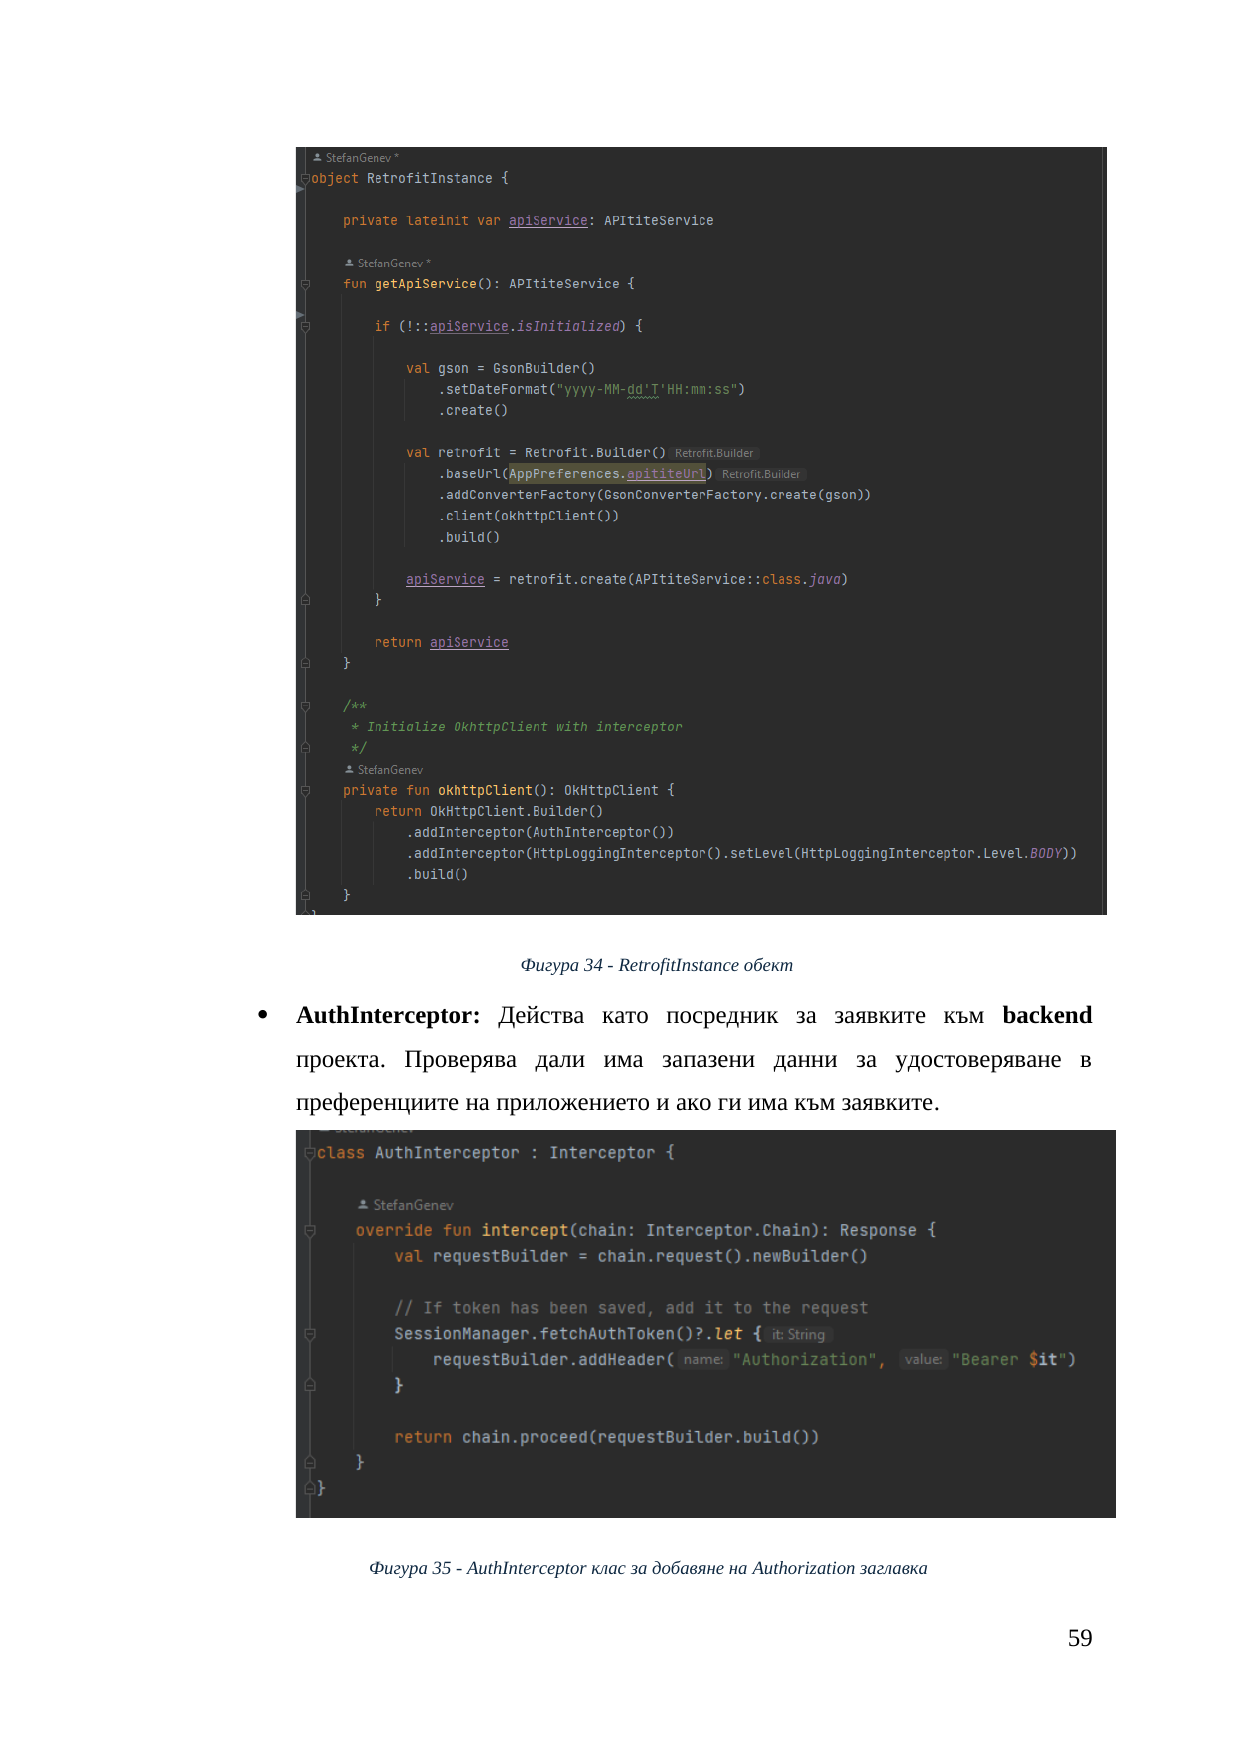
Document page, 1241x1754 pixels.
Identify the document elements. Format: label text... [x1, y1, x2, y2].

list AuthInterceptor: Действа като посредник за заявките към backend проекта. Проверява дали има запазени данни за удостоверяване в преференциите на приложението и ако ги има към заявките. [258, 1001, 1093, 1116]
picture [295, 147, 1107, 915]
picture [295, 1130, 1116, 1518]
text Фигура 35 - AuthInterceptor клас за добавяне на Authorization заглавка [294, 1557, 1093, 1578]
text Фигура 34 - RetrofitInstance обект [148, 954, 1093, 976]
